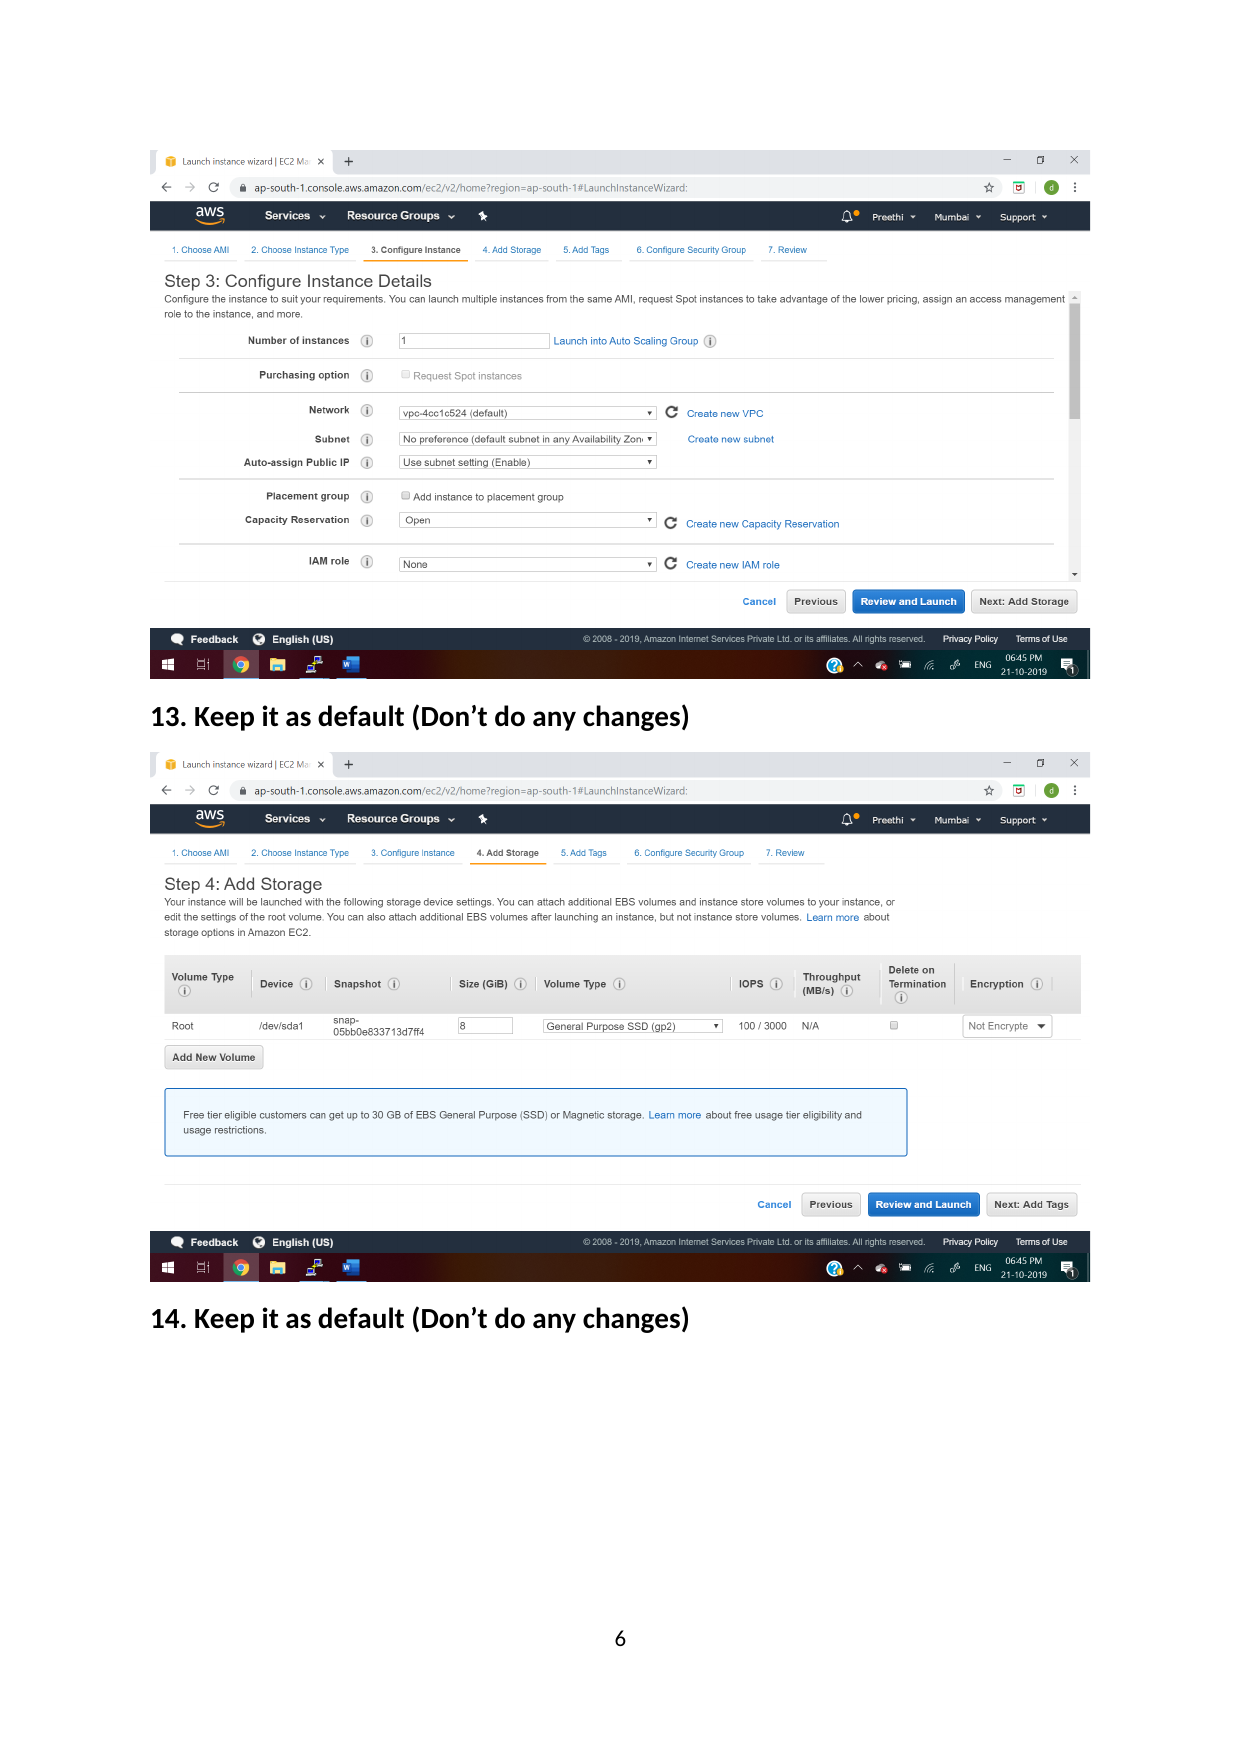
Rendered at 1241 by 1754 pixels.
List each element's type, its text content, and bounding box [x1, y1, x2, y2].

text 14. Keep it as default (Don’t do any changes) [150, 1301, 1090, 1336]
text 13. Keep it as default (Don’t do any changes) [150, 698, 1090, 733]
picture [150, 752, 1091, 1282]
picture [150, 150, 1091, 679]
